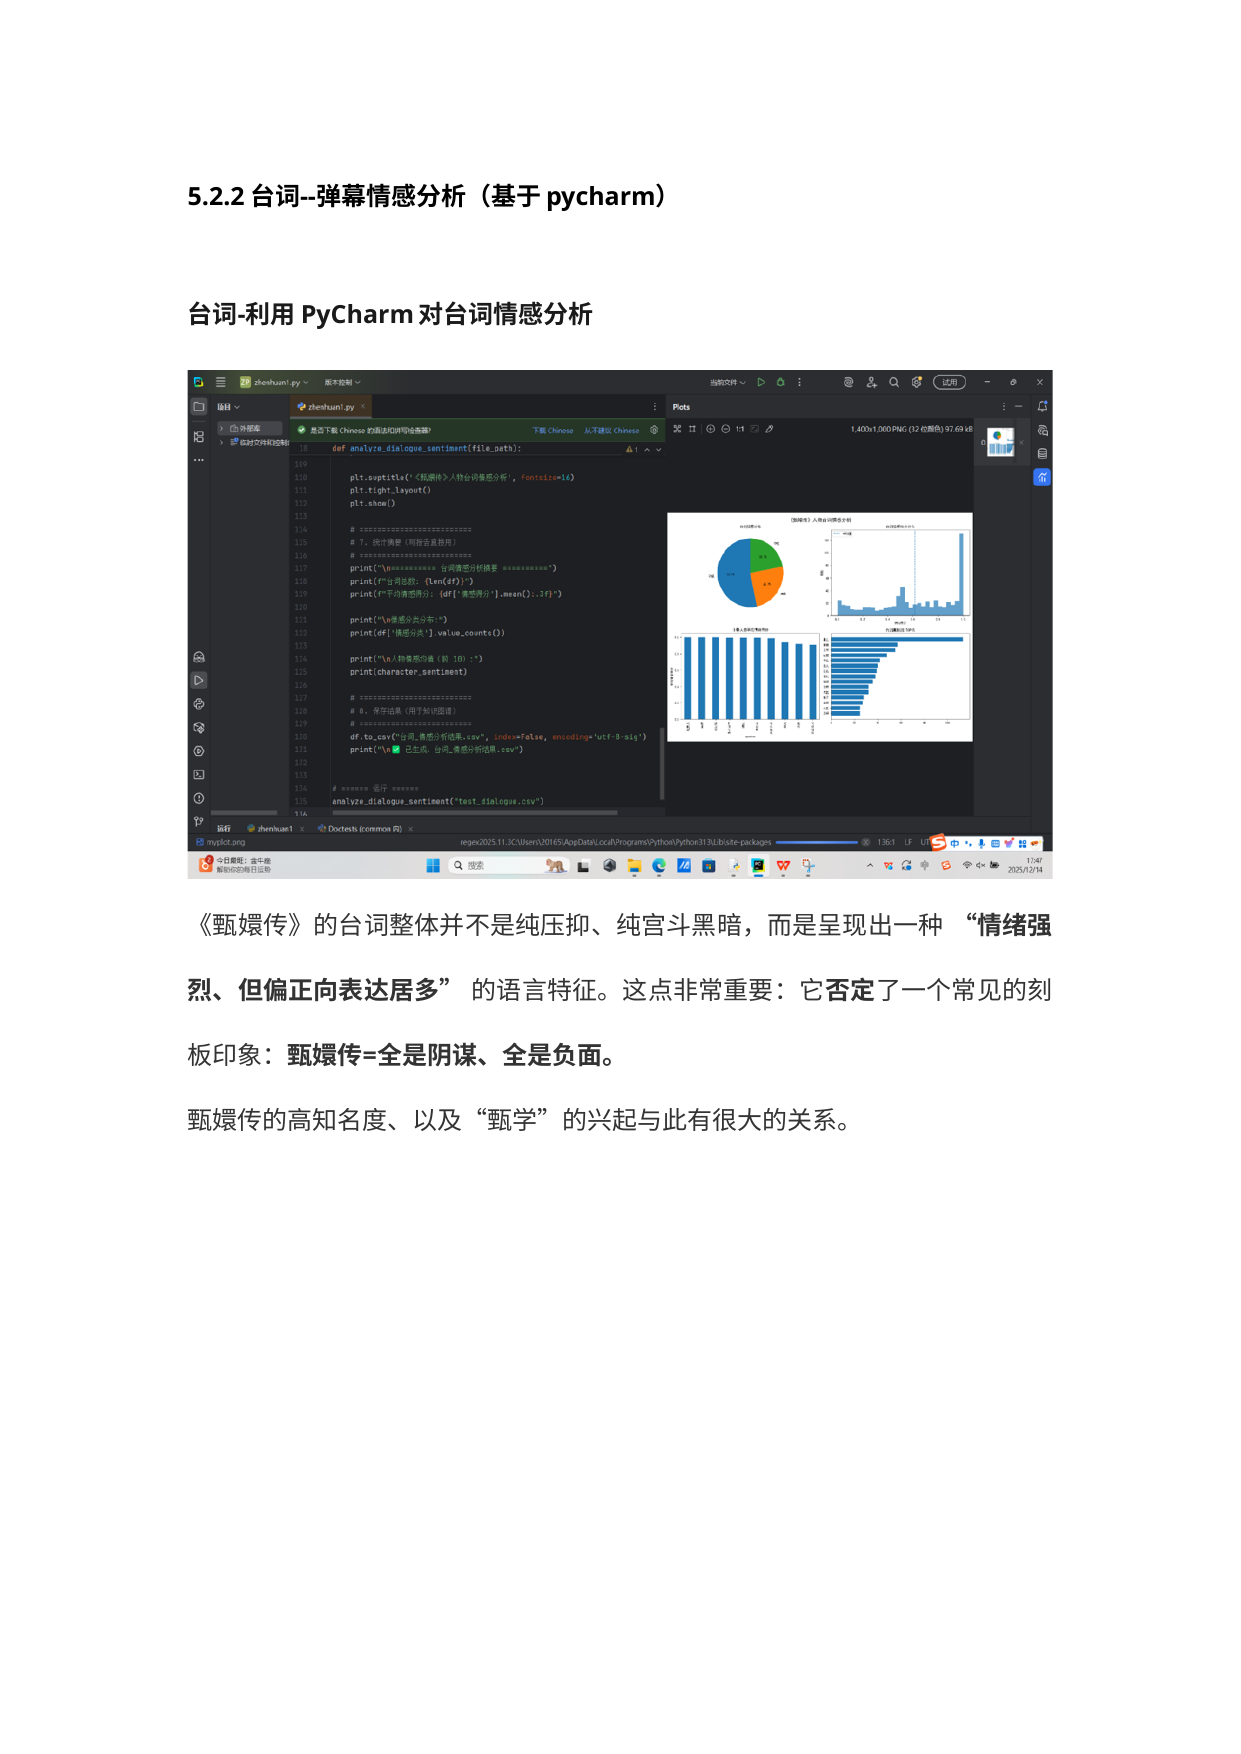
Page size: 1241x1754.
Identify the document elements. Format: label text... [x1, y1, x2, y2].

subtitle 5.2.2台词--弹幕情感分析（基于pycharm） [187, 162, 1053, 227]
subtitle 台词-利用PyCharm对台词情感分析 [187, 281, 1053, 346]
text 《甄嬛传》的台词整体并不是纯压抑、纯宫斗黑暗，而是呈现出一种 “情绪强烈、但偏正向表达居多” 的语言特征。这点非常重要：它否定了一个常见的刻板印象：甄嬛传=全是阴谋、全是负面。 [187, 891, 1053, 1086]
picture [187, 370, 1053, 879]
text 甄嬛传的高知名度、以及“甄学”的兴起与此有很大的关系。 [187, 1086, 1053, 1151]
